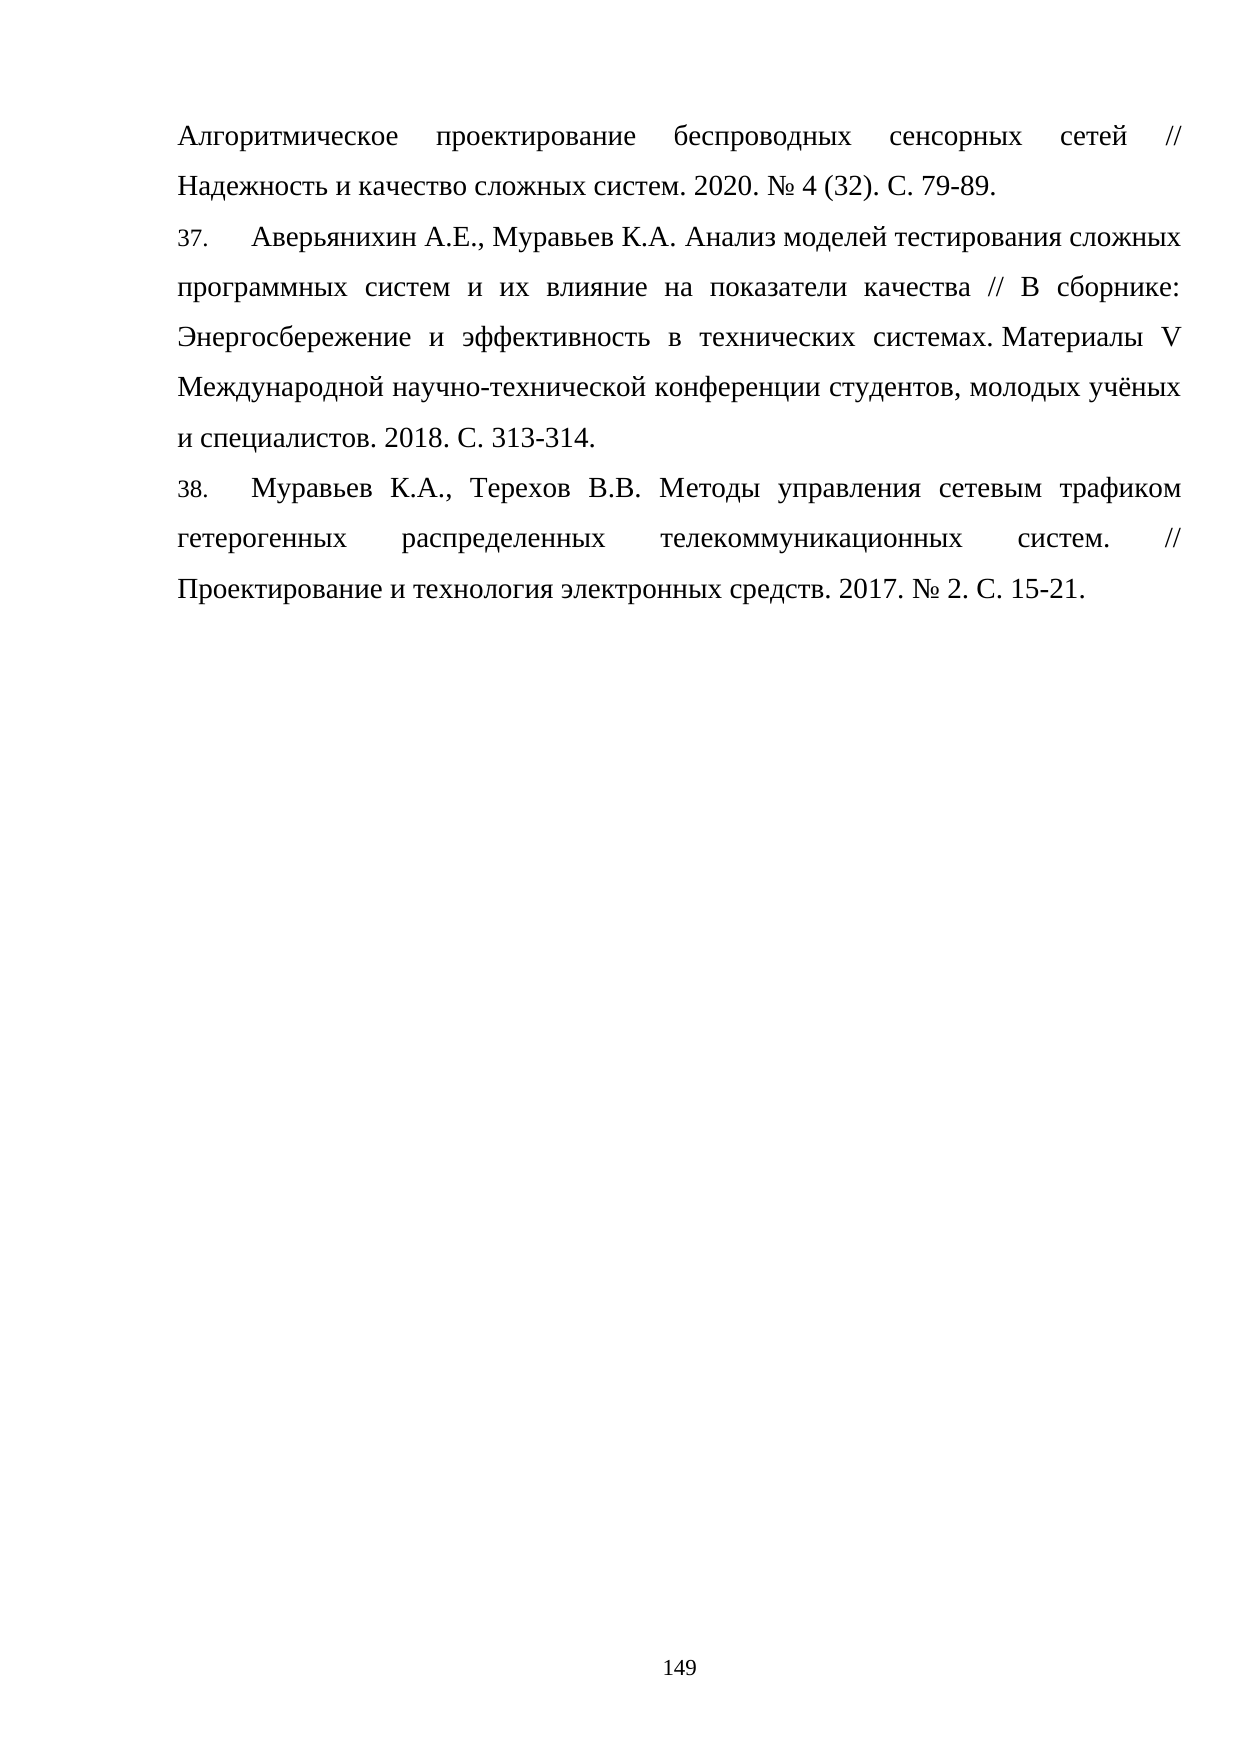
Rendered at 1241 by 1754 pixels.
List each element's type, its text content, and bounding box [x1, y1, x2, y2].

list Аверьянихин А.Е., Муравьев К.А. Анализ моделей тестирования сложных программных систем и их влияние на показатели качества // В сборнике: Энергосбережение и эффективность в технических системах. Материалы V Международной научно-технической конференции студентов, молодых учёных и специалистов. 2018. С. 313-314. [177, 219, 1182, 453]
list Алгоритмическое проектирование беспроводных сенсорных сетей // Надежность и качество сложных систем. 2020. № 4 (32). С. 79-89. [177, 118, 1182, 202]
list Муравьев К.А., Терехов В.В. Методы управления сетевым трафиком гетерогенных распределенных телекоммуникационных систем. // Проектирование и технология электронных средств. 2017. № 2. С. 15-21. [177, 470, 1182, 604]
